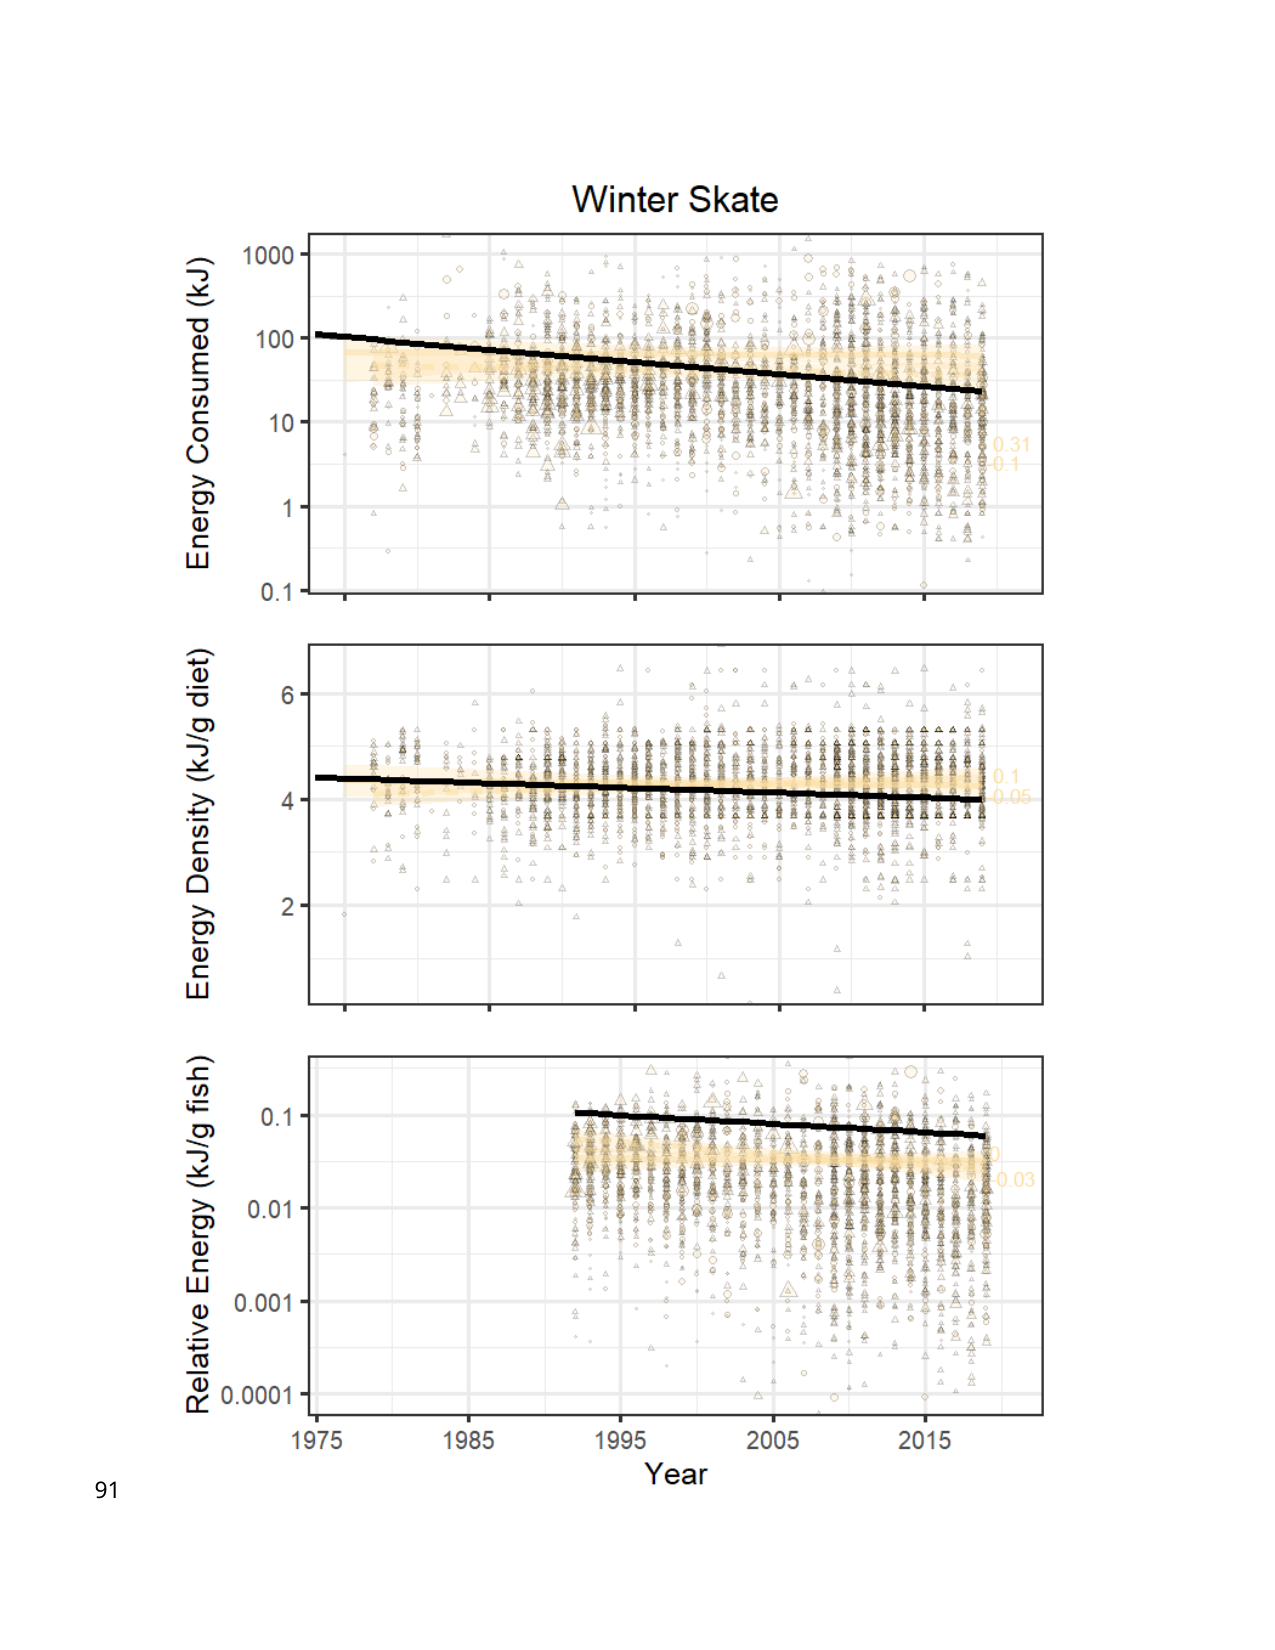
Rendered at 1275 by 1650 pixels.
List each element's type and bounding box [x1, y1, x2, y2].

picture [150, 150, 1061, 1499]
